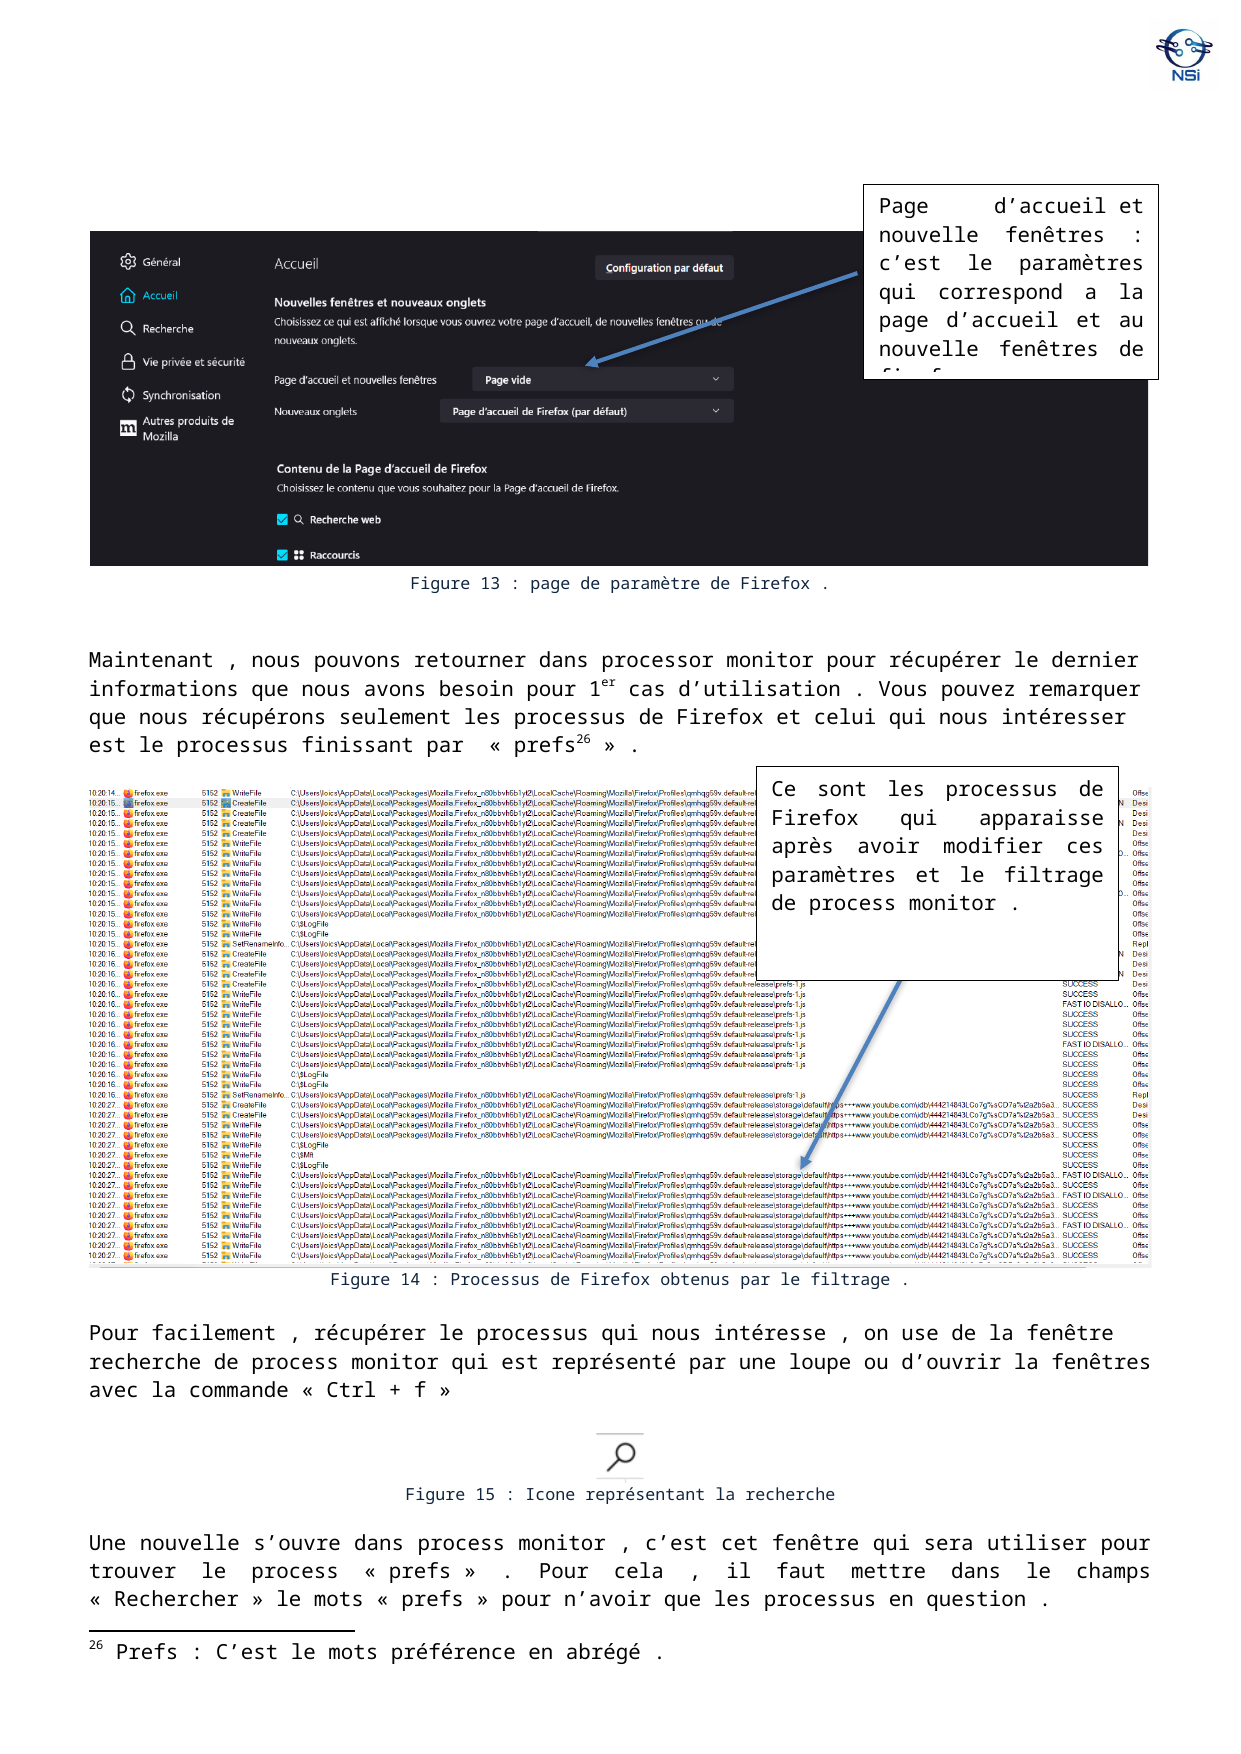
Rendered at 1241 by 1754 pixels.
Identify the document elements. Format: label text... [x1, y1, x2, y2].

text Figure 15 : Icone représentant la recherche [89, 1482, 1152, 1505]
text Pour facilement , récupérer le processus qui nous intéresse , on use de la fenêtre recherche de process monitor qui est représenté par une loupe ou d’ouvrir la fenêtres avec la commande « Ctrl + f » [89, 1318, 1152, 1404]
picture [596, 1432, 644, 1483]
picture [88, 787, 1152, 1268]
text Maintenant , nous pouvons retourner dans processor monitor pour récupérer le dernier informations que nous avons besoin pour 1er cas d’utilisation . Vous pouvez remarquer que nous récupérons seulement les processus de Firefox et celui qui nous intéresser est le processus finissant par « prefs » . [89, 645, 1152, 759]
text Figure 13 : page de paramètre de Firefox . [89, 380, 1152, 594]
text Une nouvelle s’ouvre dans process monitor , c’est cet fenêtre qui sera utiliser pour trouver le process « prefs » . Pour cela , il faut mettre dans le champs « Rechercher » le mots « prefs » pour n’avoir que les processus en question . [89, 1528, 1152, 1613]
text Figure 14 : Processus de Firefox obtenus par le filtrage . [89, 1268, 1152, 1290]
picture [88, 231, 1148, 569]
picture [1147, 18, 1220, 92]
